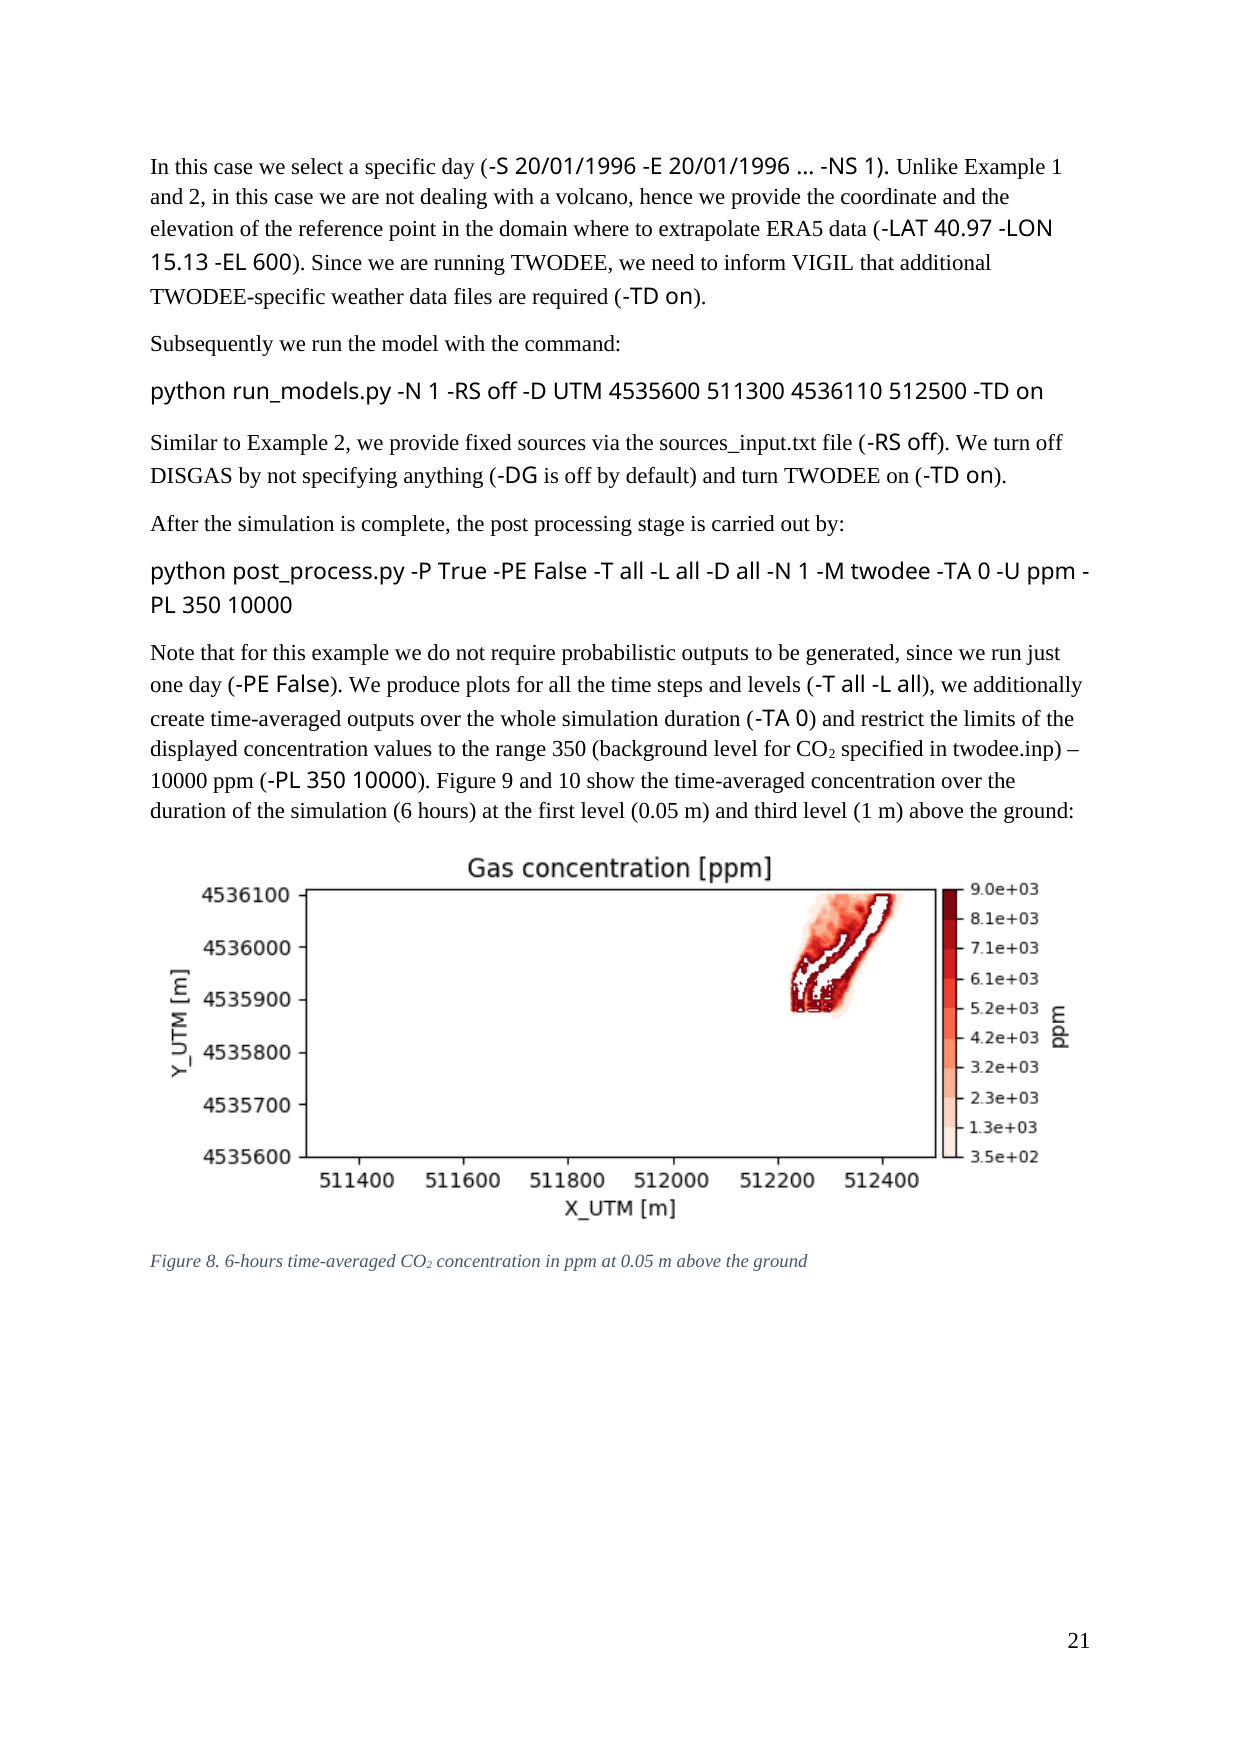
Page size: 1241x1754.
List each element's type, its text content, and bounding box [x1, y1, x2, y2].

text python run_models.py -N 1 -RS off -D UTM 4535600 511300 4536110 512500 -TD on [150, 375, 1090, 406]
text Note that for this example we do not require probabilistic outputs to be generated, since we run just one day (-PE False). We produce plots for all the time steps and levels (-T all -L all), we additionally create time-averaged outputs over the whole simulation duration (-TA 0) and restrict the limits of the displayed concentration values to the range 350 (background level for CO2 specified in twodee.inp) – 10000 ppm (-PL 350 10000). Figure 9 and 10 show the time-averaged concentration over the duration of the simulation (6 hours) at the first level (0.05 m) and third level (1 m) above the ground: [150, 639, 1090, 823]
text python post_process.py -P True -PE False -T all -L all -D all -N 1 -M twodee -TA 0 -U ppm -PL 350 10000 [150, 555, 1090, 620]
text Similar to Example 2, we provide fixed sources via the sources_input.txt file (-RS off). We turn off DISGAS by not specifying anything (-DG is off by default) and turn TWODEE on (-TD on). [150, 426, 1090, 491]
text Subsequently we run the model with the command: [150, 330, 1090, 356]
text In this case we select a specific day (-S 20/01/1996 -E 20/01/1996 … -NS 1). Unlike Example 1 and 2, in this case we are not dealing with a volcano, hence we provide the coordinate and the elevation of the reference point in the domain where to extrapolate ERA5 data (-LAT 40.97 -LON 15.13 -EL 600). Since we are running TWODEE, we need to inform VIGIL that additional TWODEE-specific weather data files are required (-TD on). [150, 150, 1090, 311]
picture [150, 842, 1090, 1232]
text After the simulation is complete, the post processing stage is carried out by: [150, 510, 1090, 536]
